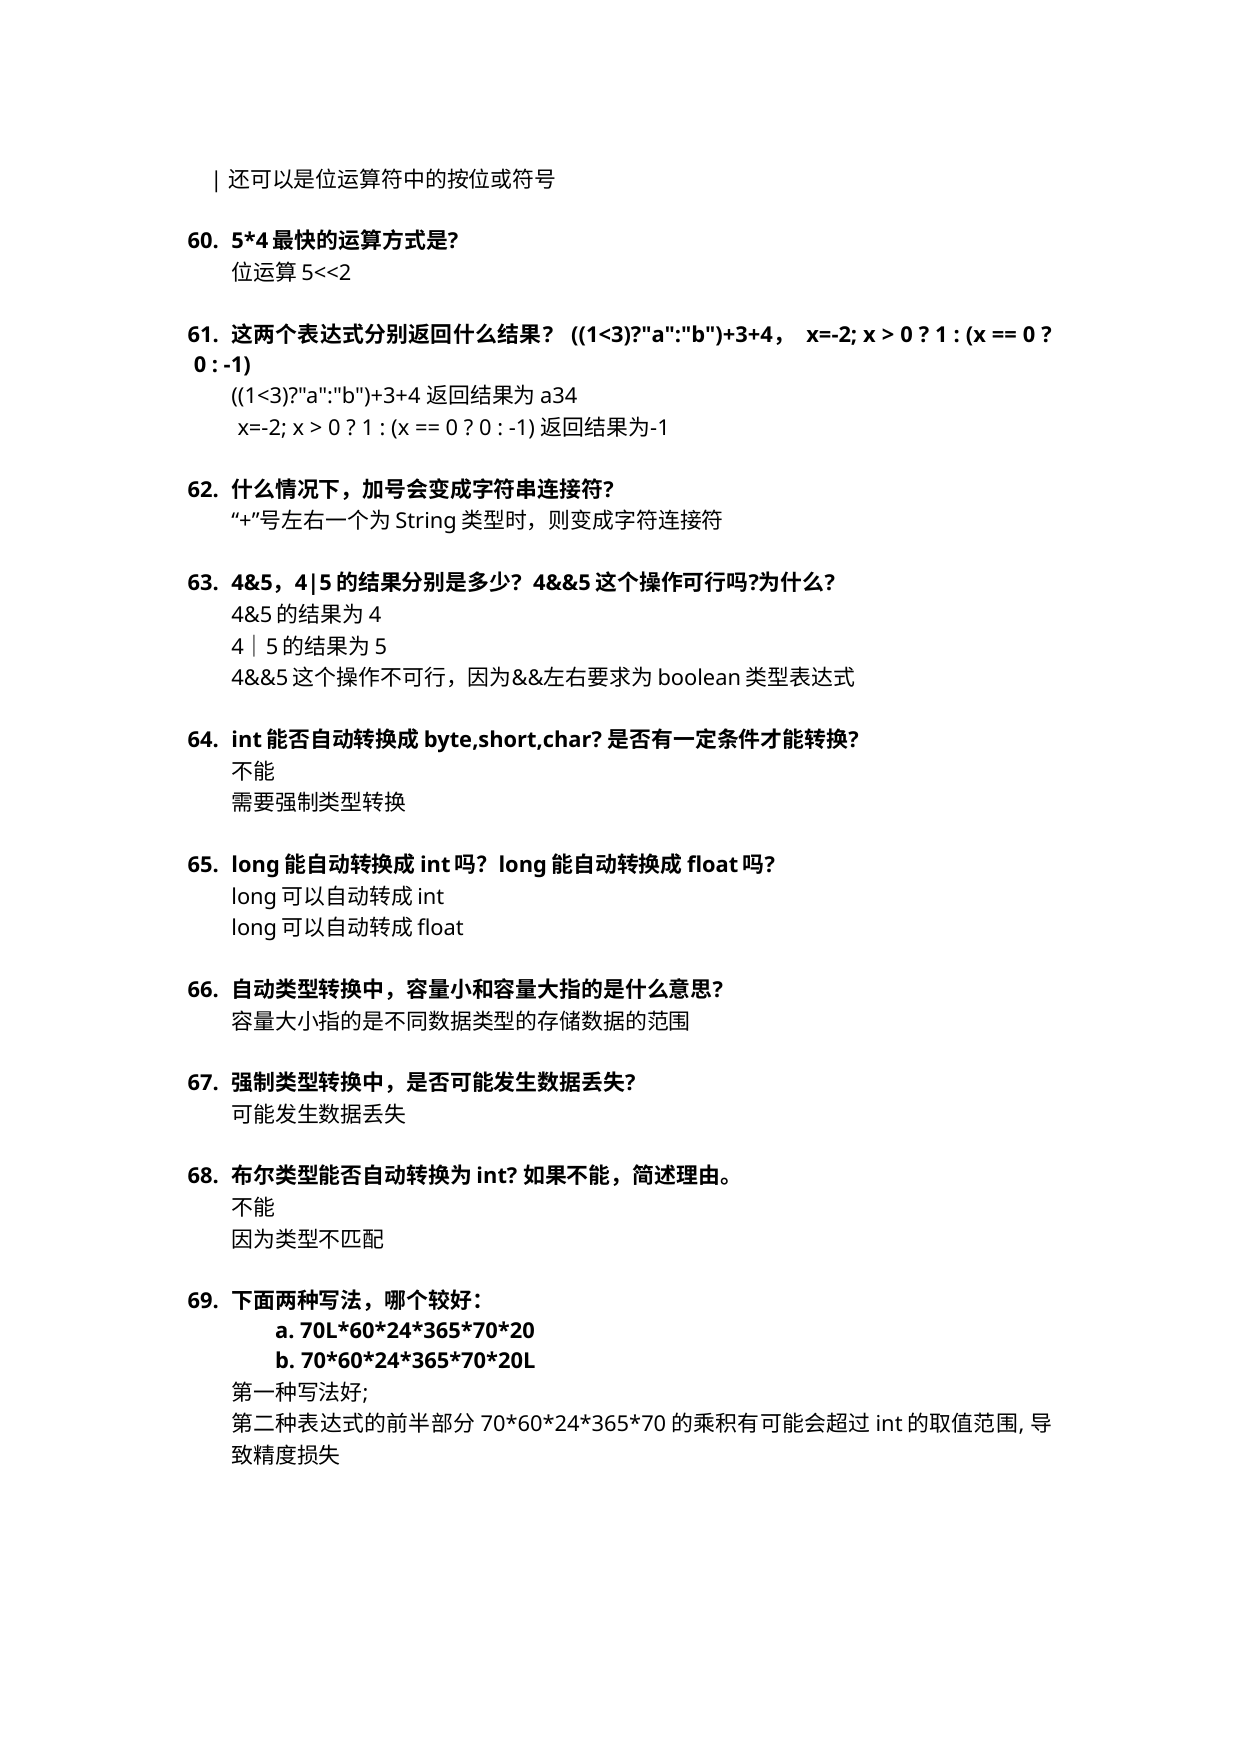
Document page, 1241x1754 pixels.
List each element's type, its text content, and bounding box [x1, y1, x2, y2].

text “+”号左右一个为String类型时，则变成字符连接符 [231, 503, 1053, 535]
text 4&5的结果为4 [231, 597, 1053, 629]
text 容量大小指的是不同数据类型的存储数据的范围 [231, 1004, 1053, 1035]
list int能否自动转换成byte,short,char? 是否有一定条件才能转换? [187, 722, 1053, 754]
text 4｜5的结果为5 [231, 629, 1053, 660]
text 位运算5<<2 [231, 255, 1053, 287]
text 4&&5这个操作不可行，因为&&左右要求为boolean类型表达式 [231, 660, 1053, 692]
text 因为类型不匹配 [231, 1222, 1053, 1253]
list 布尔类型能否自动转换为int? 如果不能，简述理由。 [187, 1158, 1053, 1190]
list 强制类型转换中，是否可能发生数据丢失? [187, 1065, 1053, 1097]
text 需要强制类型转换 [231, 785, 1053, 817]
text x=-2; x > 0 ? 1 : (x == 0 ? 0 : -1) 返回结果为-1 [193, 410, 1053, 442]
text b. 70*60*24*365*70*20L [225, 1345, 1053, 1375]
text long可以自动转成float [231, 910, 1053, 942]
list 5*4最快的运算方式是? [187, 223, 1053, 255]
text 不能 [231, 754, 1053, 785]
text 第一种写法好; [231, 1375, 1053, 1406]
text 不能 [231, 1190, 1053, 1222]
text 第二种表达式的前半部分70*60*24*365*70的乘积有可能会超过int的取值范围, 导致精度损失 [231, 1406, 1053, 1470]
text 可能发生数据丢失 [231, 1097, 1053, 1129]
list 什么情况下，加号会变成字符串连接符? [187, 472, 1053, 503]
list 下面两种写法，哪个较好： [187, 1283, 1053, 1315]
list 这两个表达式分别返回什么结果? ((1<3)?"a":"b")+3+4， x=-2; x > 0 ? 1 : (x == 0 ? 0 : -1) [187, 317, 1053, 378]
text | 还可以是位运算符中的按位或符号 [187, 162, 1053, 194]
text ((1<3)?"a":"b")+3+4 返回结果为a34 [231, 378, 1053, 410]
list 自动类型转换中，容量小和容量大指的是什么意思? [187, 972, 1053, 1004]
text a. 70L*60*24*365*70*20 [225, 1315, 1053, 1345]
text long可以自动转成int [231, 879, 1053, 910]
list long能自动转换成int吗？long能自动转换成float吗? [187, 847, 1053, 879]
list 4&5，4|5的结果分别是多少? 4&&5这个操作可行吗?为什么? [187, 565, 1053, 597]
